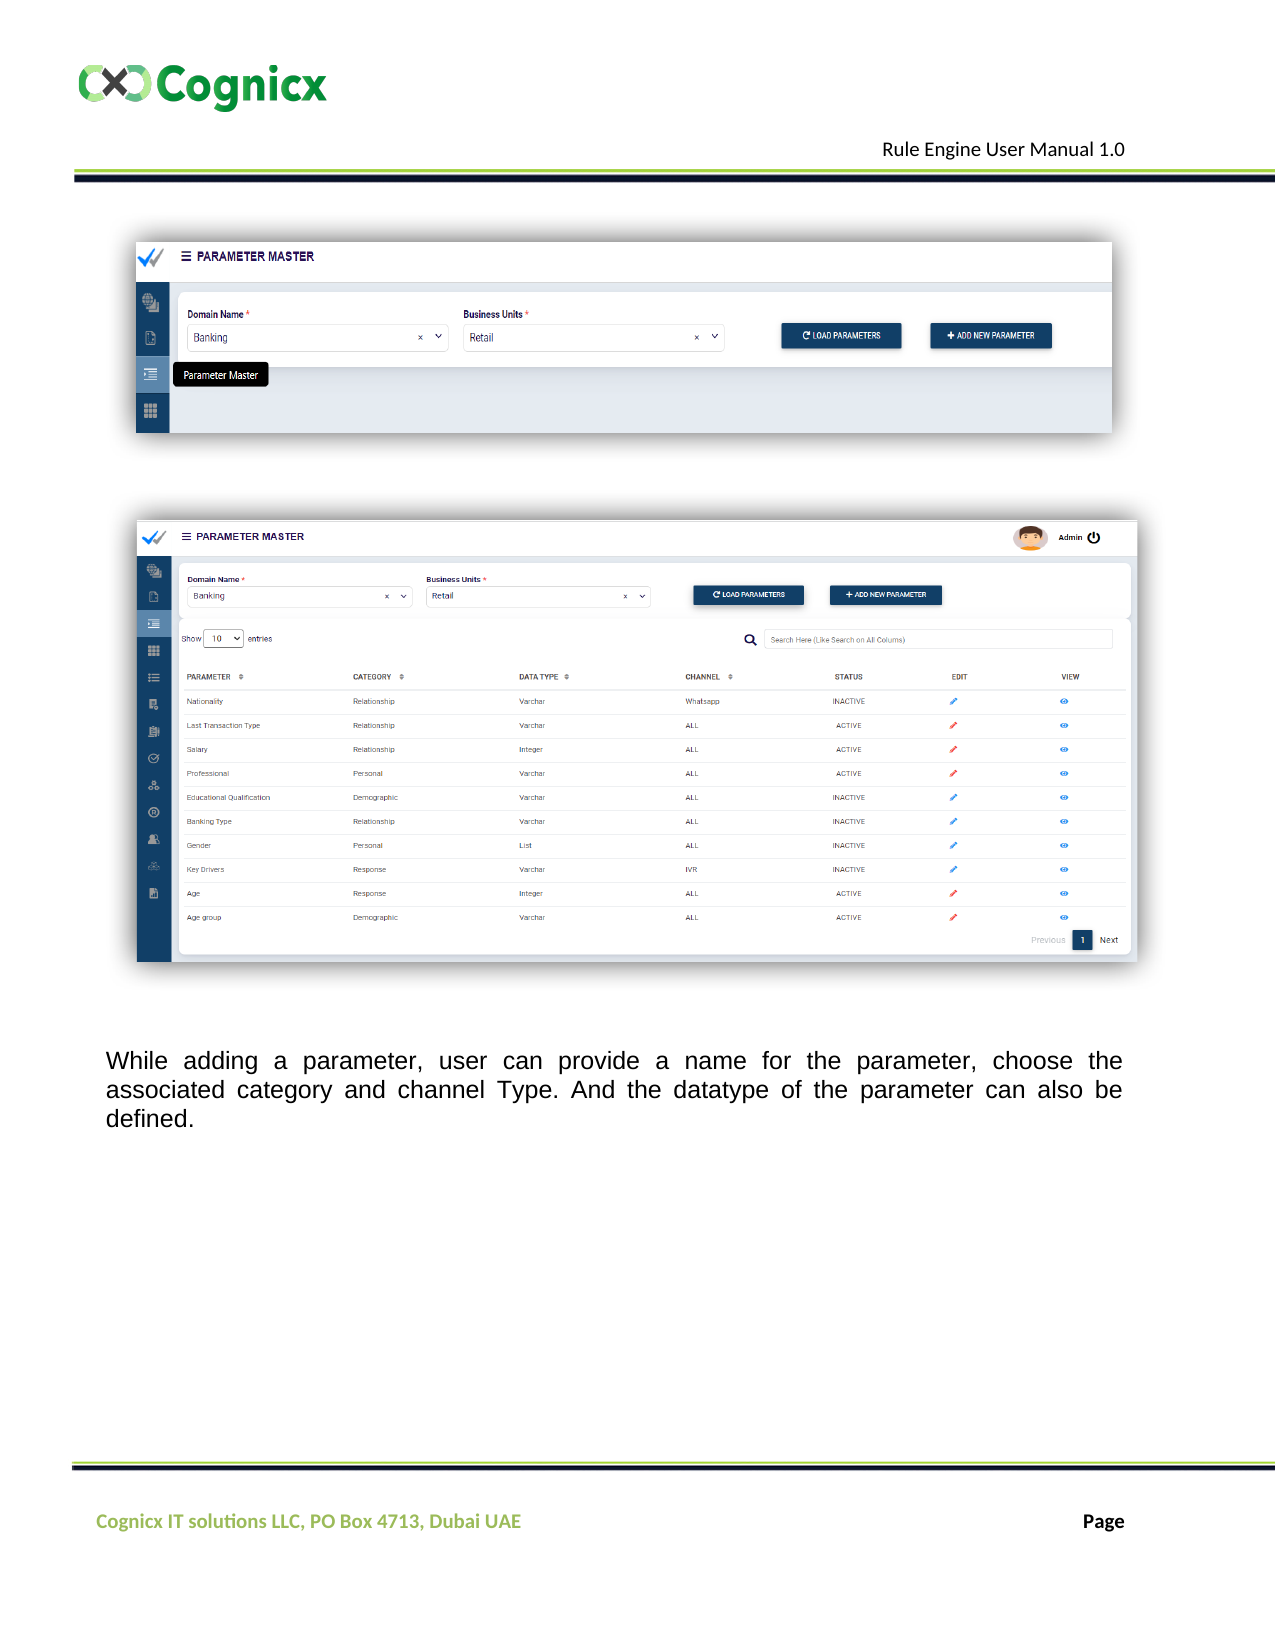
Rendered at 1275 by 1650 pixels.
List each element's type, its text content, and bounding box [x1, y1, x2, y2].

text While adding a parameter, user can provide a name for the parameter, choose the associated category and channel Type. And the datatype of the parameter can also be defined. [106, 1046, 1125, 1133]
picture [78, 65, 327, 112]
picture [68, 1458, 1275, 1472]
picture [70, 169, 1275, 184]
picture [136, 520, 1138, 962]
picture [136, 242, 1112, 433]
